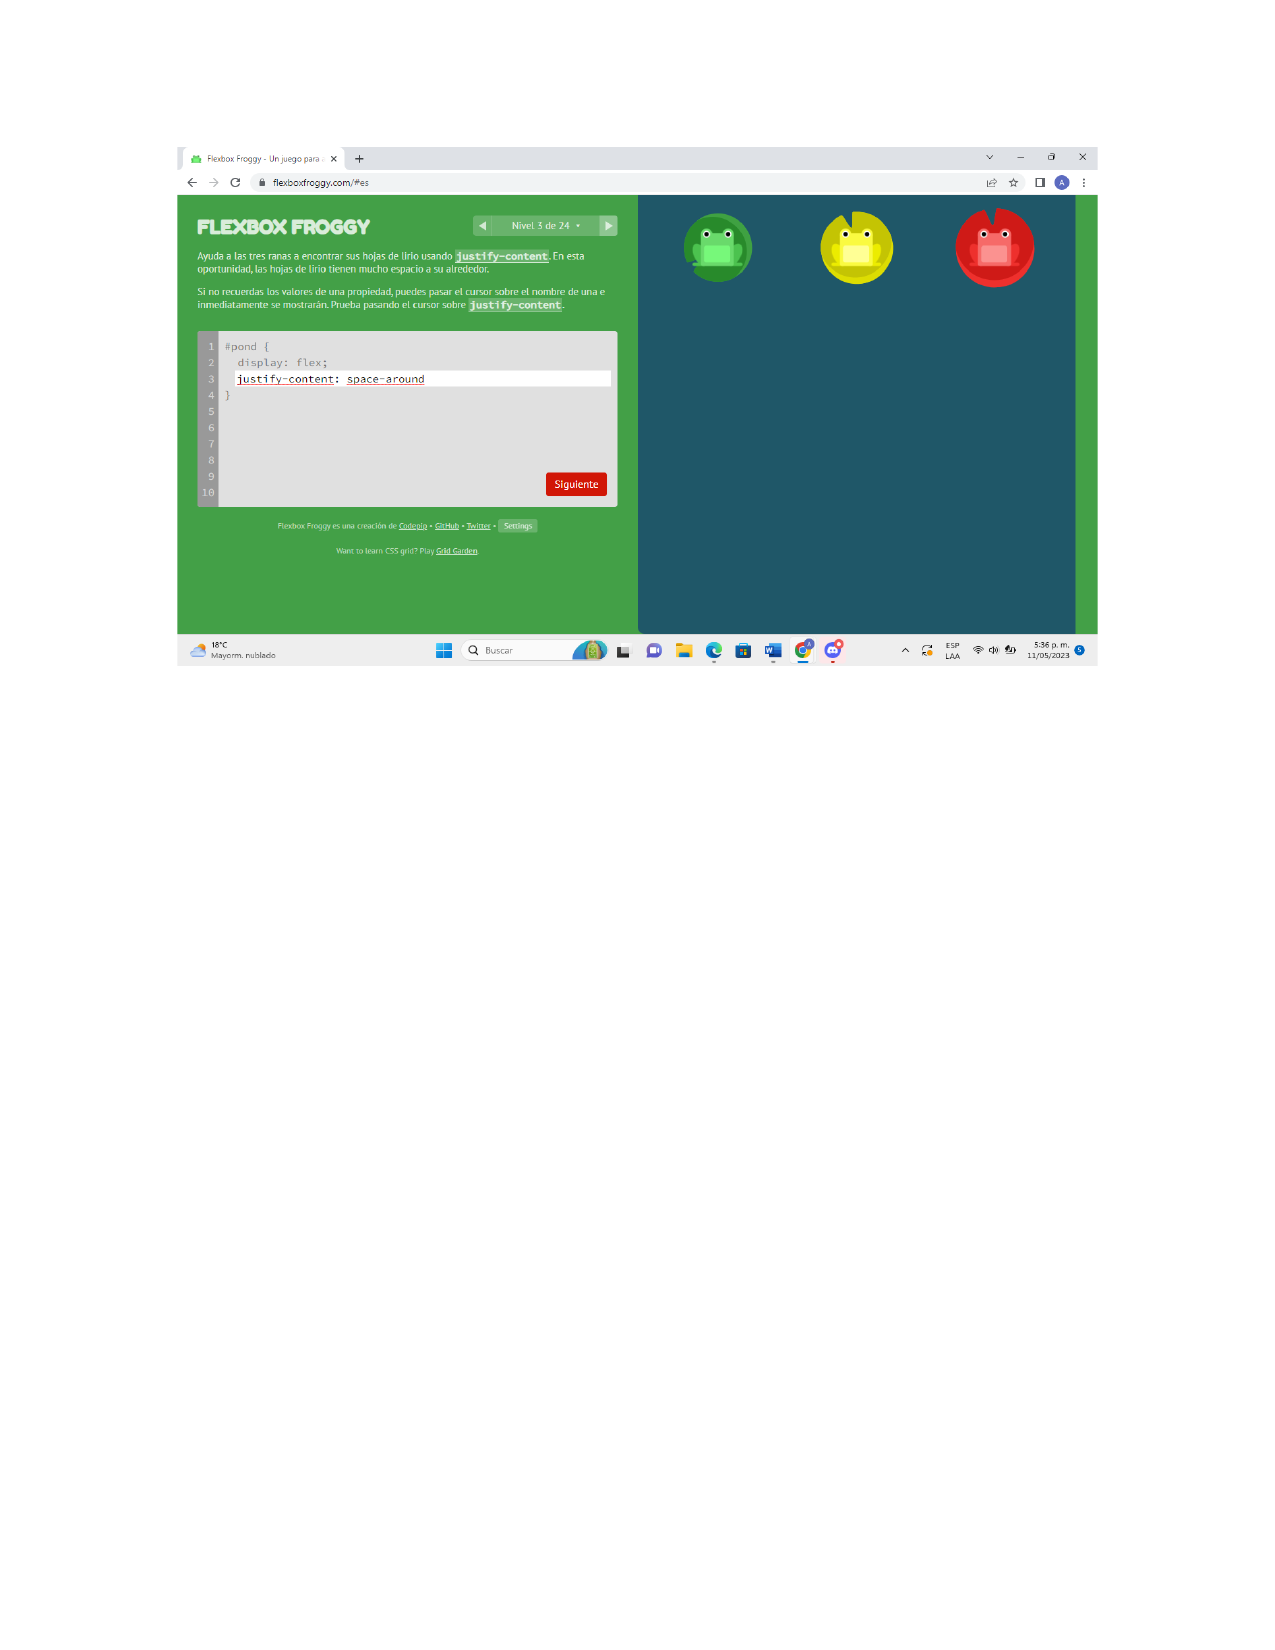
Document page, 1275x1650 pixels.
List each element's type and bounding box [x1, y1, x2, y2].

picture [177, 147, 1098, 666]
